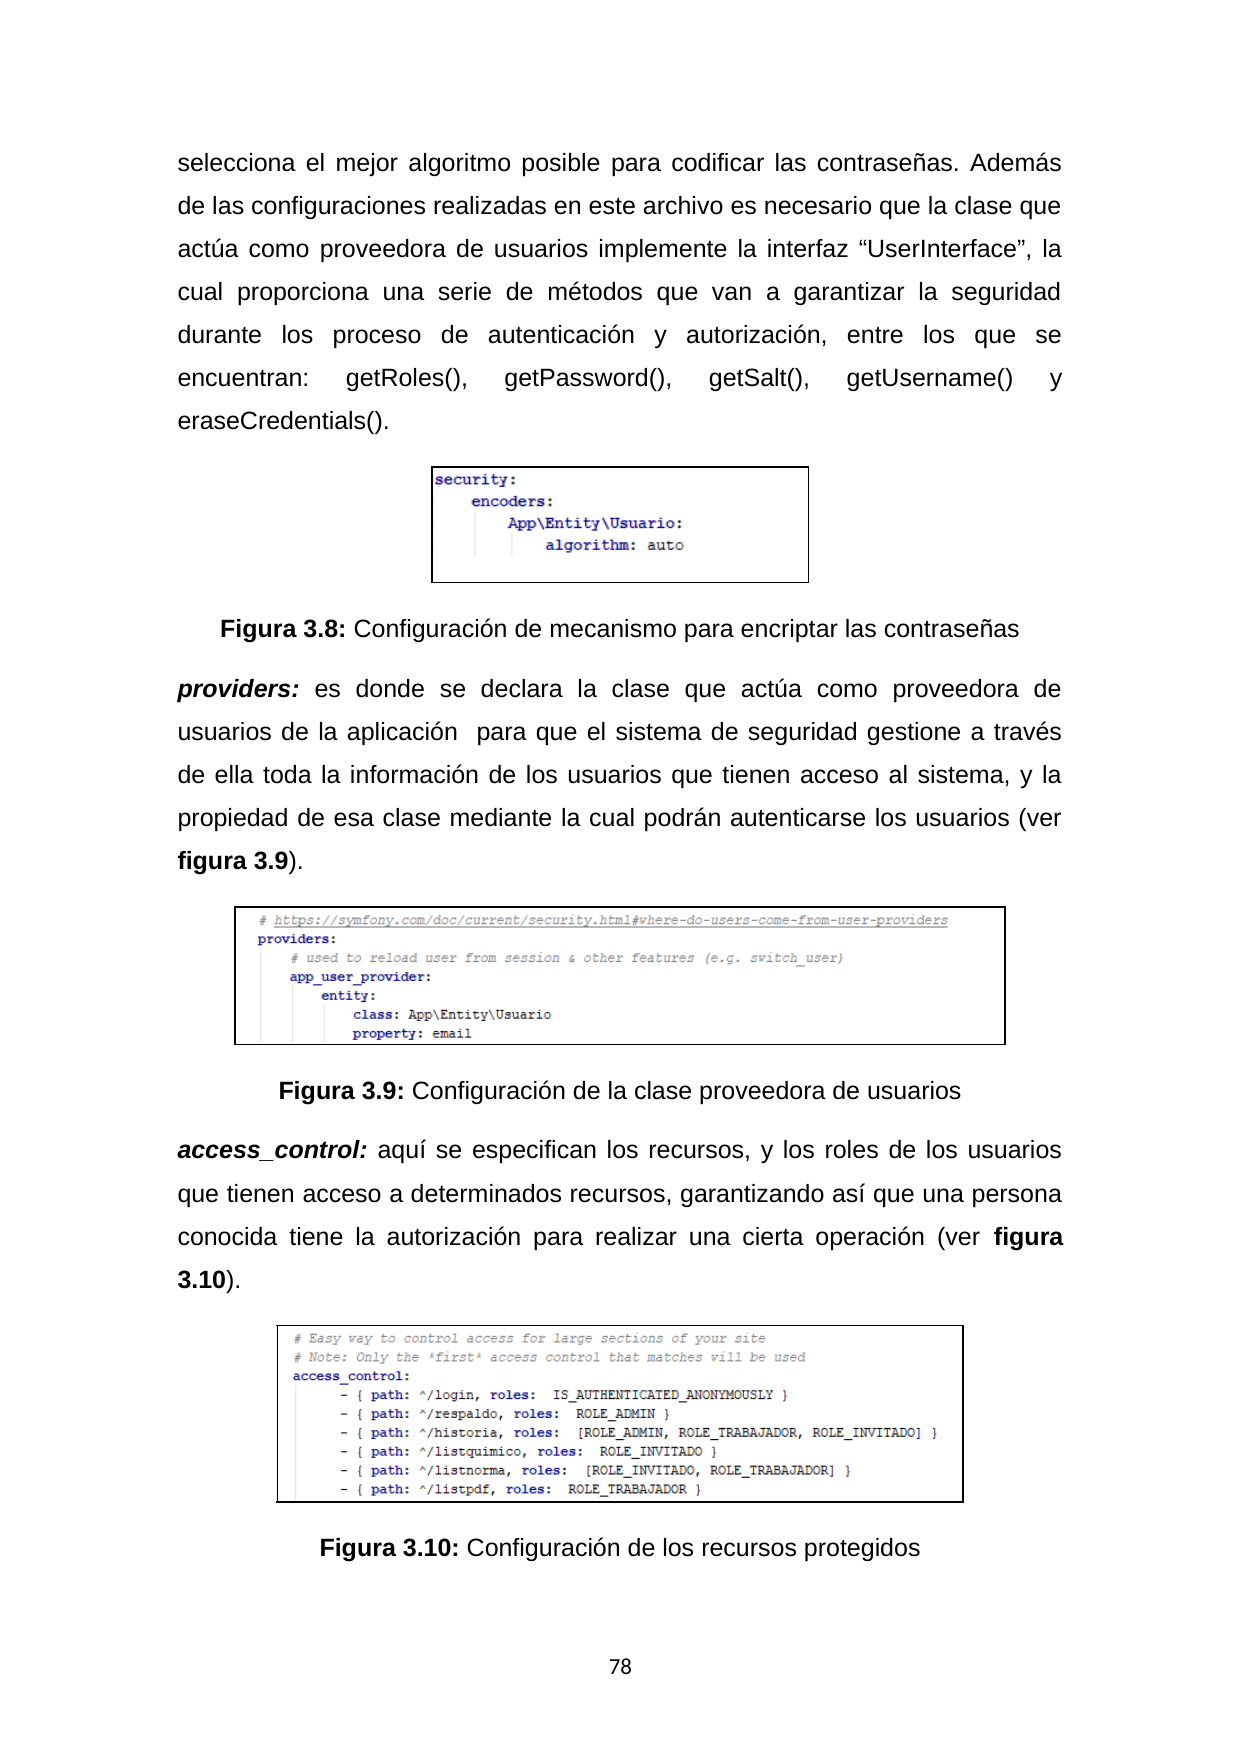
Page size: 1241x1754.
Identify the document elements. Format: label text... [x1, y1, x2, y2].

text Figura 3.9: Configuración de la clase proveedora de usuarios [177, 1076, 1063, 1104]
text Figura 3.10: Configuración de los recursos protegidos [177, 1533, 1063, 1562]
text providers: es donde se declara la clase que actúa como proveedora de usuarios de la aplicación para que el sistema de seguridad gestione a través de ella toda la información de los usuarios que tienen acceso al sistema, y la propiedad de esa clase mediante la cual podrán autenticarse los usuarios (ver figura 3.9). [177, 674, 1063, 875]
picture [433, 468, 808, 582]
text access_control: aquí se especifican los recursos, y los roles de los usuarios que tienen acceso a determinados recursos, garantizando así que una persona conocida tiene la autorización para realizar una cierta operación (ver figura 3.10). [177, 1136, 1063, 1294]
picture [278, 1326, 962, 1501]
picture [236, 908, 1004, 1044]
text Figura 3.8: Configuración de mecanismo para encriptar las contraseñas [177, 614, 1063, 643]
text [177, 148, 1063, 435]
